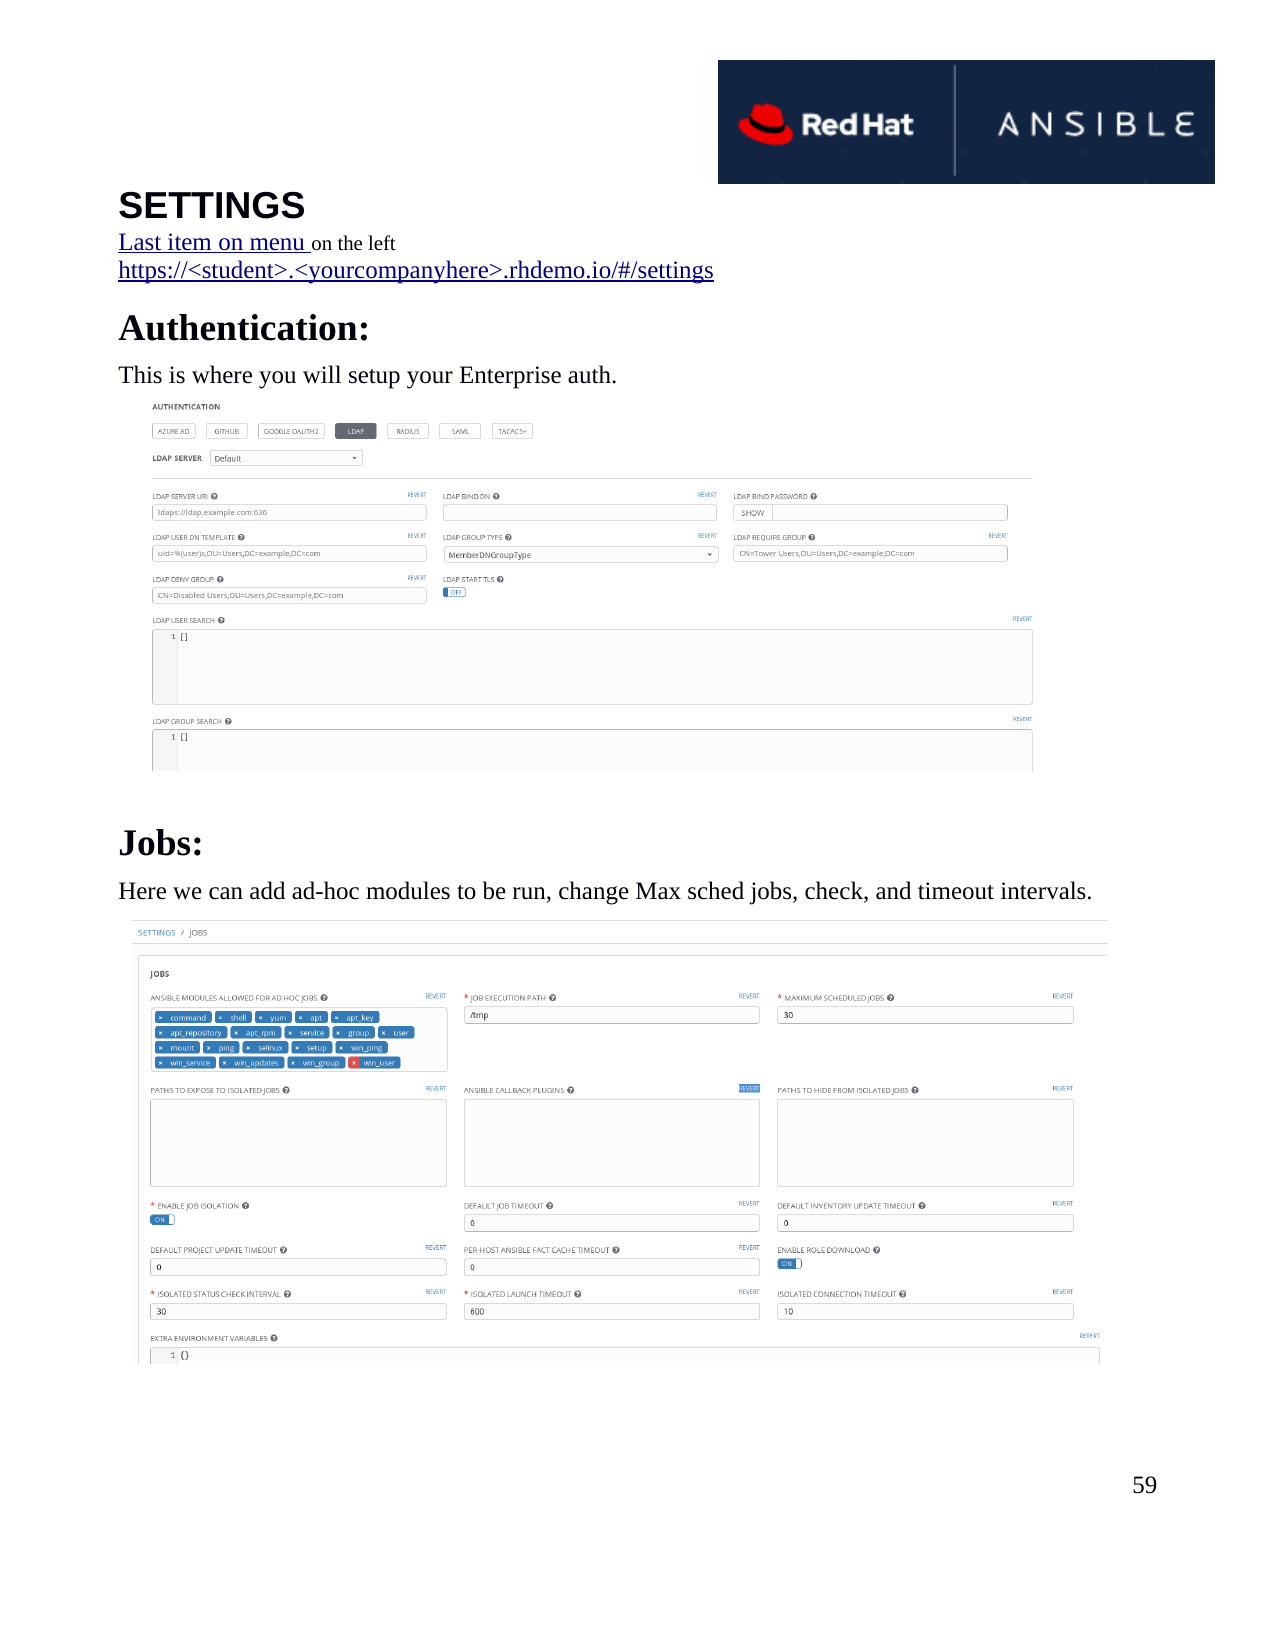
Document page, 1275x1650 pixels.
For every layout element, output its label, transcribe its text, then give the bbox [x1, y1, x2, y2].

subtitle Jobs: [118, 820, 1157, 863]
text Last item on menu on the left [118, 227, 1157, 255]
picture [132, 919, 1107, 1364]
subtitle SETTINGS [118, 183, 1157, 227]
subtitle Authentication: [118, 305, 1157, 348]
text Here we can add ad-hoc modules to be run, change Max sched jobs, check, and timeout intervals. [118, 876, 1157, 904]
text This is where you will setup your Enterprise auth. [118, 361, 1157, 389]
text https://<student>.<yourcompanyhere>.rhdemo.io/#/settings [118, 255, 1157, 284]
picture [718, 60, 1215, 184]
picture [145, 398, 1043, 771]
